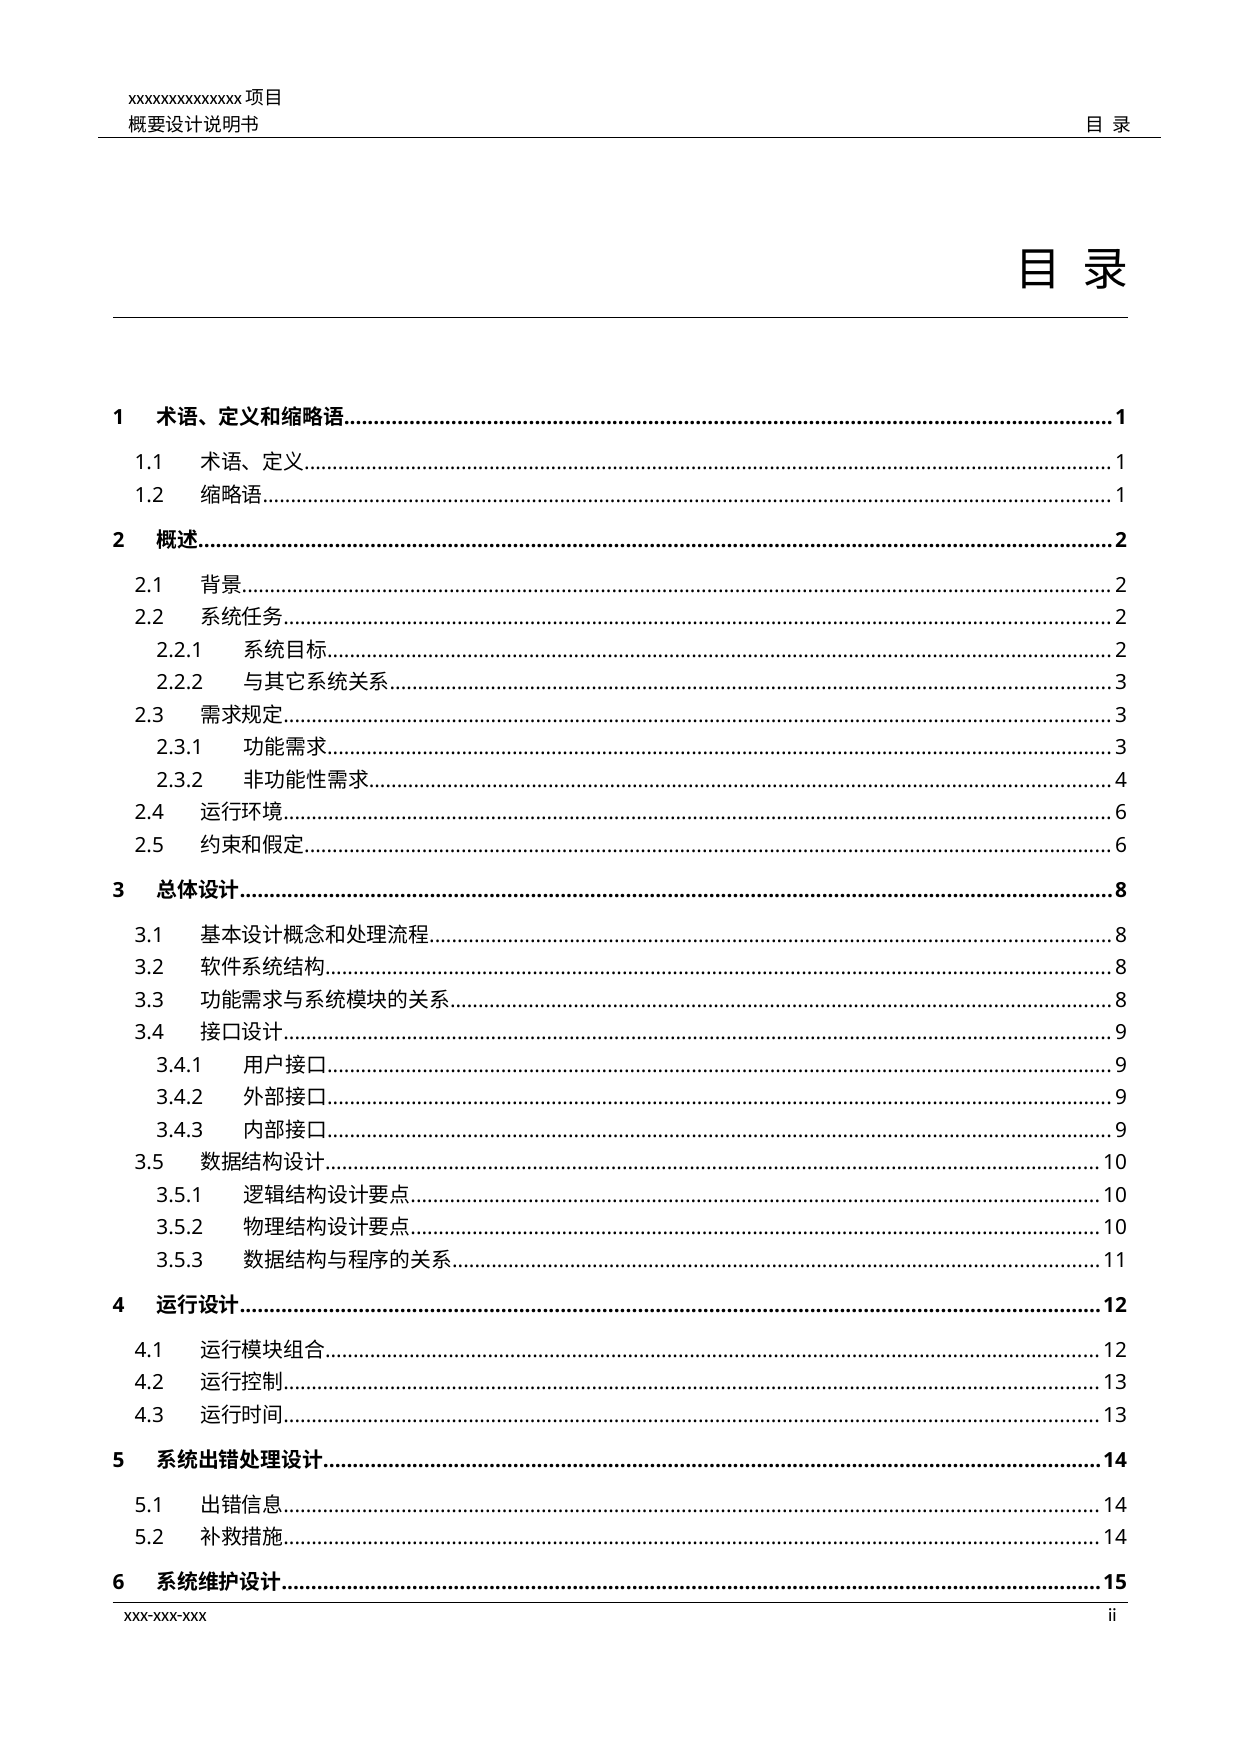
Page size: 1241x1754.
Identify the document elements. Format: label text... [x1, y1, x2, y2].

text 3.5 数据结构设计 10 [134, 1144, 1128, 1177]
text 2.3.1 功能需求 3 [156, 729, 1128, 762]
text 2.3 需求规定 3 [134, 697, 1128, 729]
text 3.3 功能需求与系统模块的关系 8 [134, 982, 1128, 1014]
text 3 总体设计 8 [112, 872, 1128, 904]
text 3.5.1 逻辑结构设计要点 10 [156, 1177, 1128, 1209]
text 3.5.2 物理结构设计要点 10 [156, 1209, 1128, 1242]
text 1.1 术语、定义 1 [134, 444, 1128, 477]
text 2.2.2 与其它系统关系 3 [156, 664, 1128, 697]
text 2.4 运行环境 6 [134, 794, 1128, 827]
text 3.4.2 外部接口 9 [156, 1079, 1128, 1112]
text 6 系统维护设计 15 [112, 1564, 1128, 1597]
text 5.1 出错信息 14 [134, 1487, 1128, 1519]
text 1 术语、定义和缩略语 1 [112, 399, 1128, 432]
text 5 系统出错处理设计 14 [112, 1442, 1128, 1474]
text 2.2.1 系统目标 2 [156, 632, 1128, 664]
text 4.1 运行模块组合 12 [134, 1332, 1128, 1364]
text 2 概述 2 [112, 522, 1128, 554]
text 2.5 约束和假定 6 [134, 827, 1128, 859]
text 4.3 运行时间 13 [134, 1397, 1128, 1429]
text 4.2 运行控制 13 [134, 1364, 1128, 1397]
text 3.4 接口设计 9 [134, 1014, 1128, 1047]
text 2.3.2 非功能性需求 4 [156, 762, 1128, 794]
text 2.2 系统任务 2 [134, 599, 1128, 632]
text 3.2 软件系统结构 8 [134, 949, 1128, 982]
text 4 运行设计 12 [112, 1287, 1128, 1319]
text 2.1 背景 2 [134, 567, 1128, 599]
text 1.2 缩略语 1 [134, 477, 1128, 509]
text 3.1 基本设计概念和处理流程 8 [134, 917, 1128, 949]
text 3.4.1 用户接口 9 [156, 1047, 1128, 1079]
text 3.4.3 内部接口 9 [156, 1112, 1128, 1144]
text 5.2 补救措施 14 [134, 1519, 1128, 1552]
text 3.5.3 数据结构与程序的关系 11 [156, 1242, 1128, 1274]
text 目 录 [112, 217, 1128, 318]
